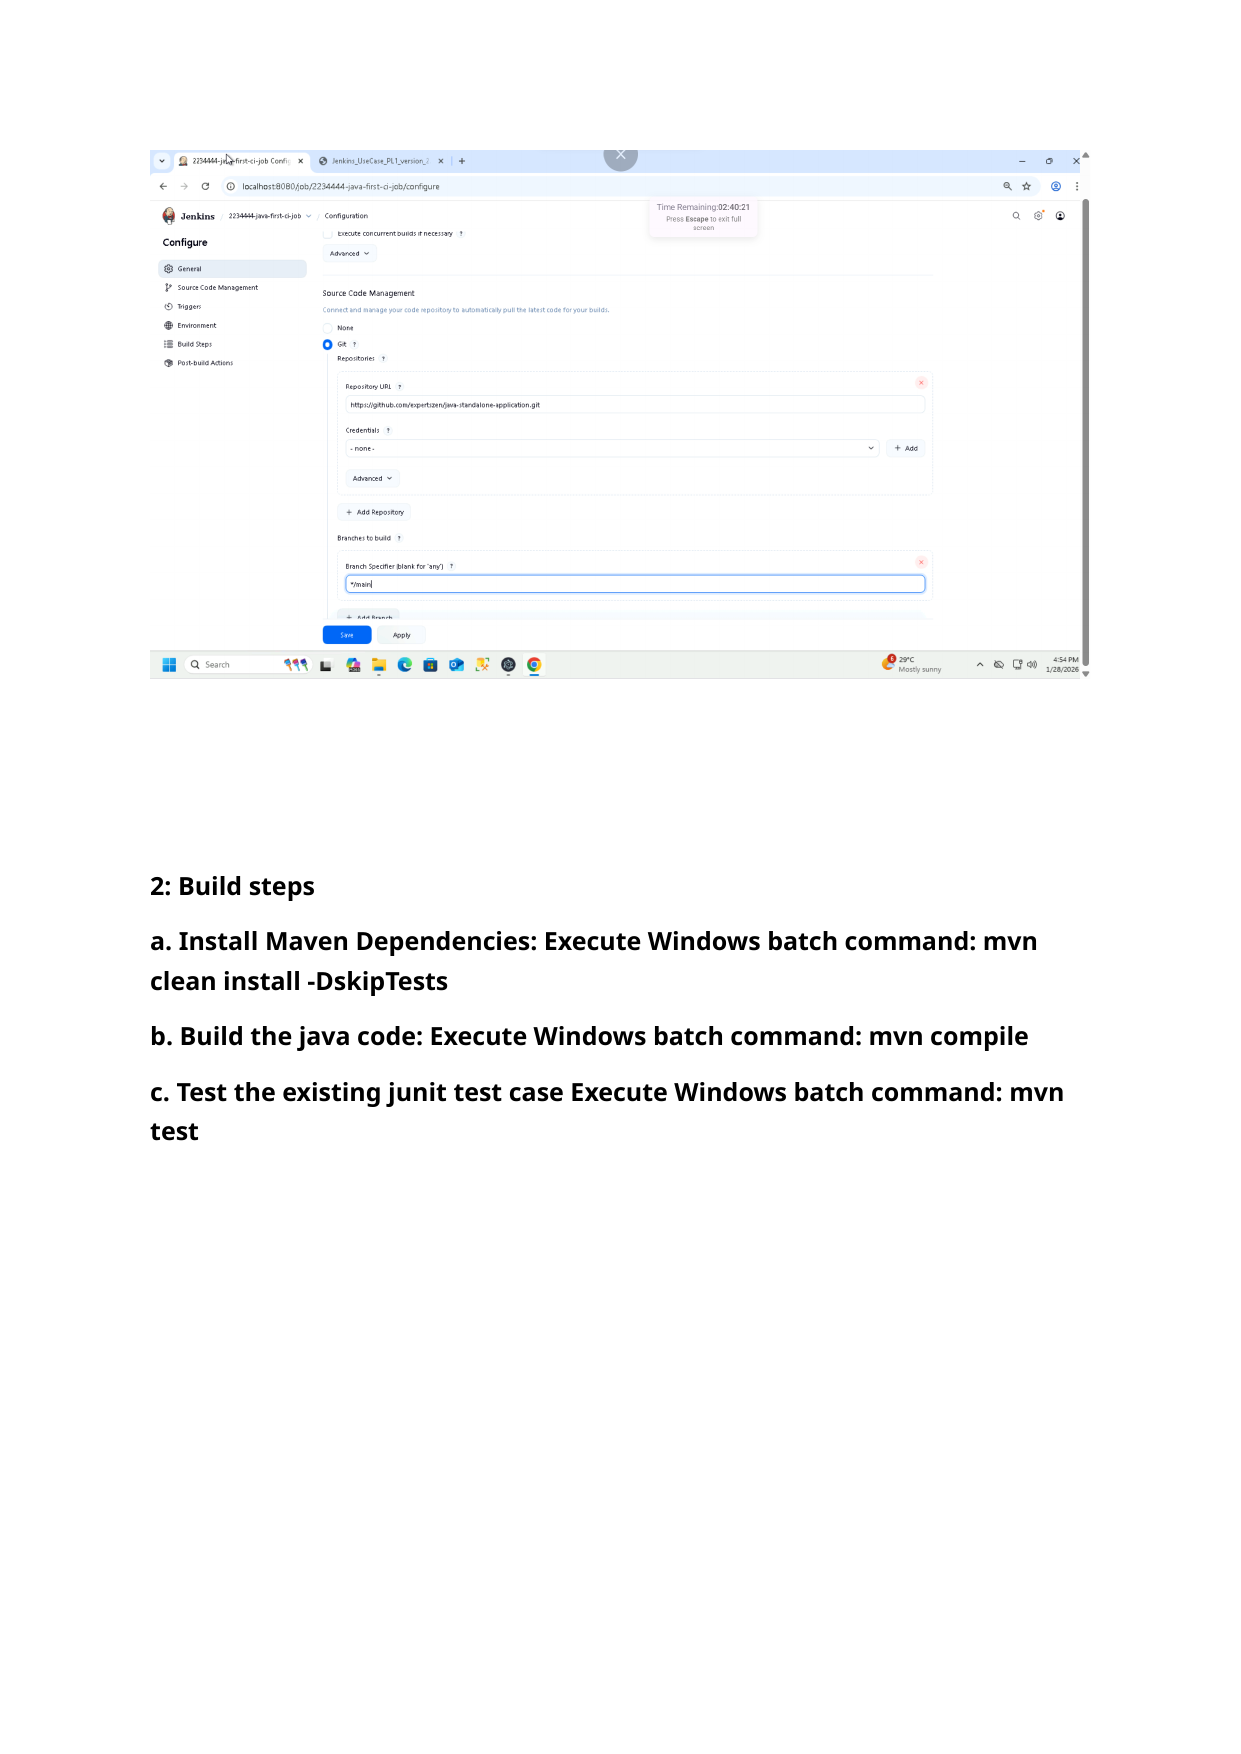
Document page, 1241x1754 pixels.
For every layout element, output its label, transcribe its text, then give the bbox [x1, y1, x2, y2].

text 2: Build steps [150, 868, 1090, 902]
text c. Test the existing junit test case Execute Windows batch command: mvn test [150, 1075, 1090, 1148]
picture [150, 150, 1091, 679]
text b. Build the java code: Execute Windows batch command: mvn compile [150, 1019, 1090, 1053]
text a. Install Maven Dependencies: Execute Windows batch command: mvn clean install -DskipTests [150, 924, 1090, 997]
